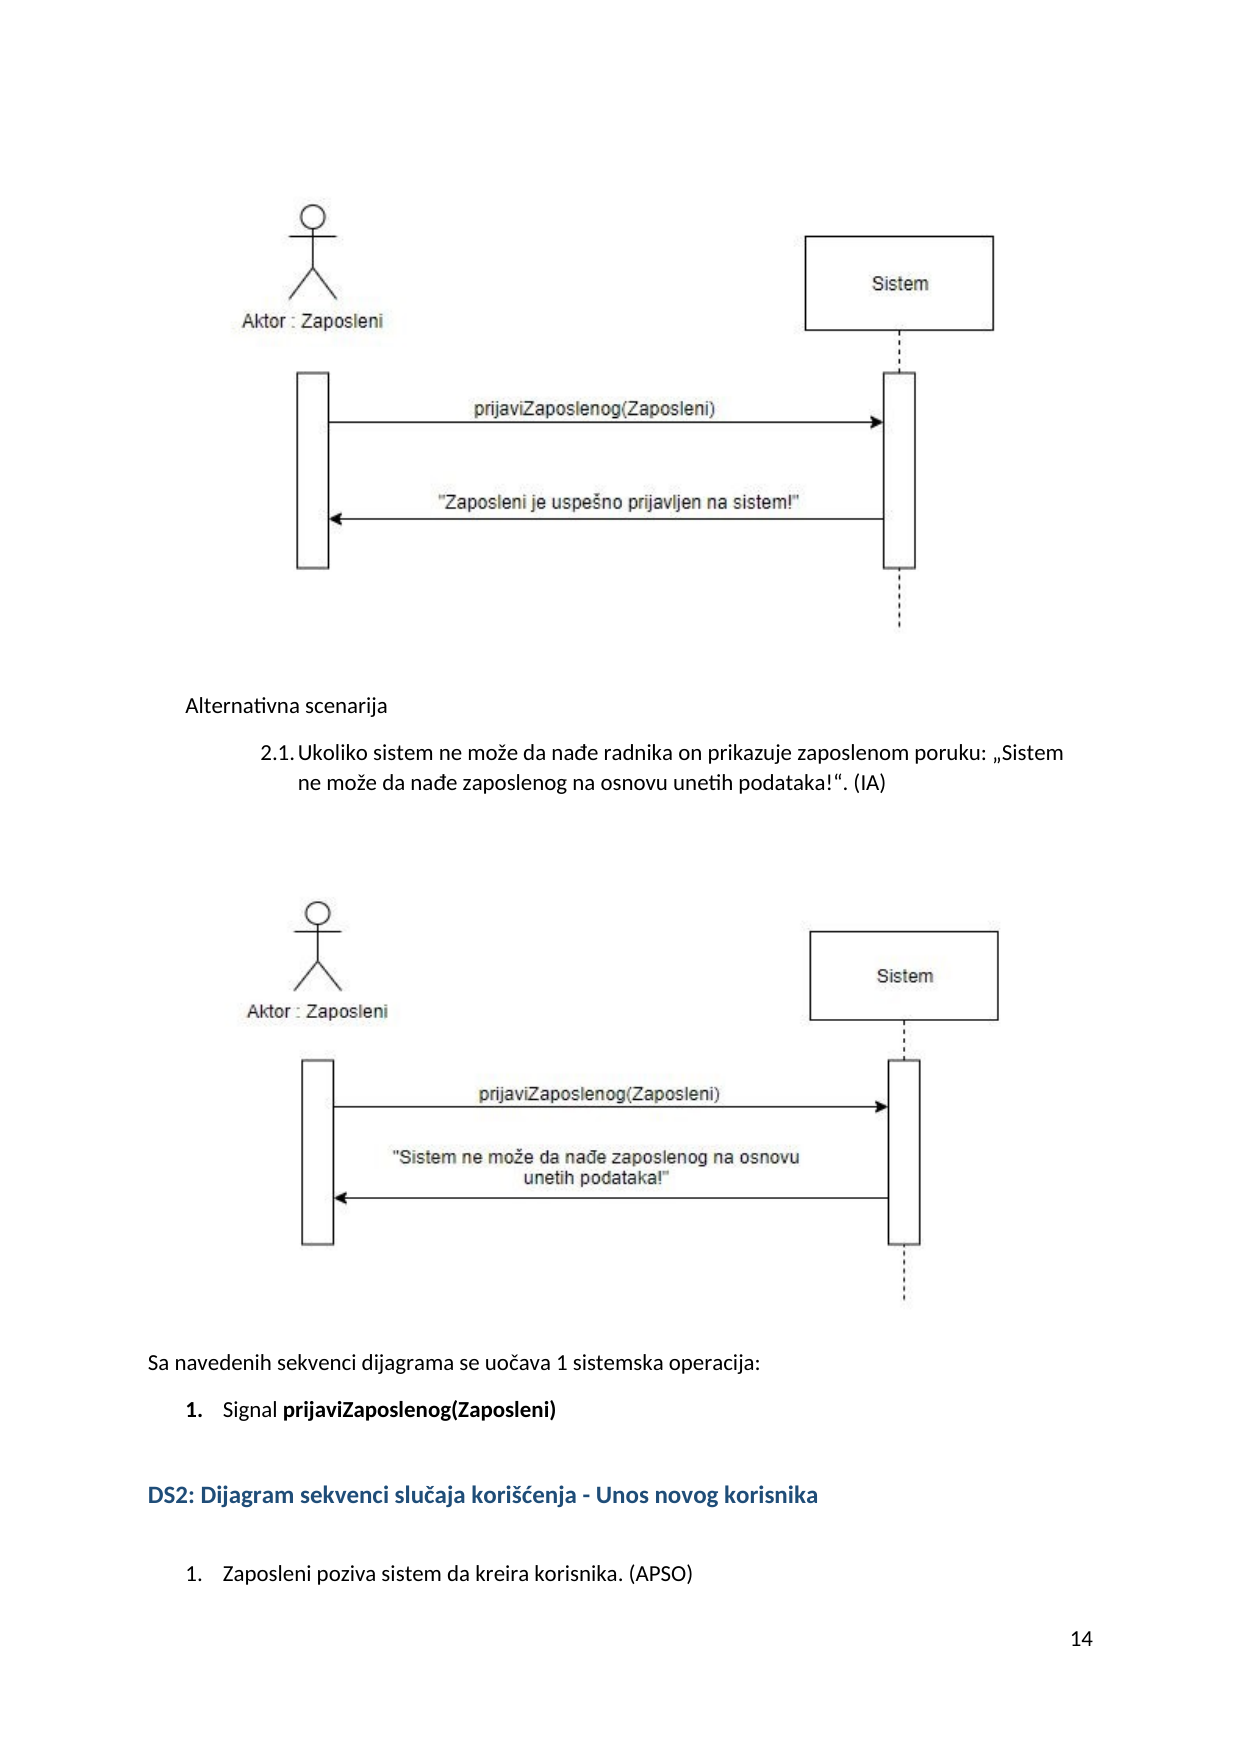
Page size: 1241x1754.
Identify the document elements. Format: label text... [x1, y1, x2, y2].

list Zaposleni poziva sistem da kreira korisnika. (APSO) [185, 1559, 1093, 1587]
text Sa navedenih sekvenci dijagrama se uočava 1 sistemska operacija: [148, 1348, 1093, 1376]
list Signal prijaviZaposlenog(Zaposleni) [185, 1395, 1093, 1423]
subtitle DS2: Dijagram sekvenci slučaja korišćenja - Unos novog korisnika [148, 1479, 1093, 1510]
picture [200, 862, 1085, 1330]
text Alternativna scenarija [185, 691, 1093, 719]
list Ukoliko sistem ne može da nađe radnika on prikazuje zaposlenom poruku: „Sistem ne može da nađe zaposlenog na osnovu unetih podataka!“. (IA) [260, 738, 1093, 797]
picture [206, 147, 1049, 673]
